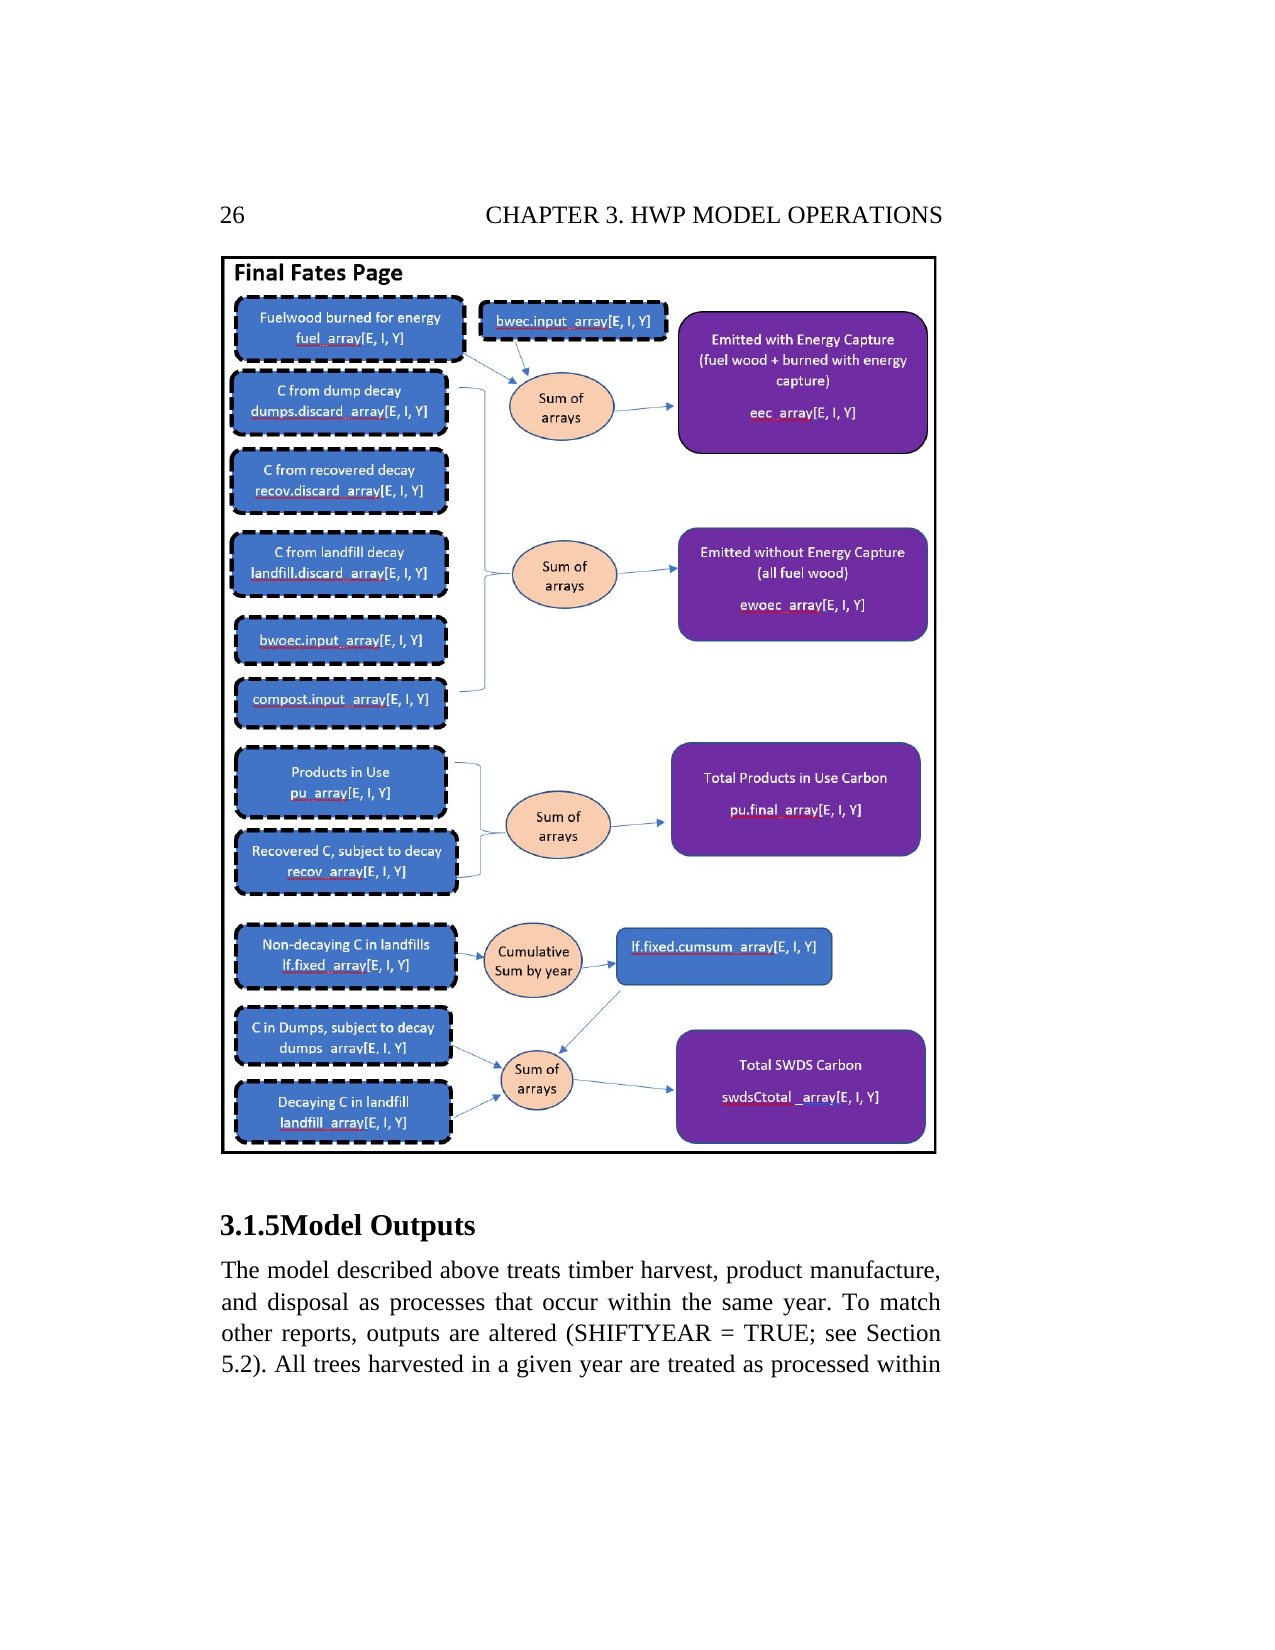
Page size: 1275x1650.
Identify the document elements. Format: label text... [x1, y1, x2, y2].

subtitle 3.1.5 Model Outputs [219, 1207, 831, 1242]
picture [220, 254, 937, 1154]
